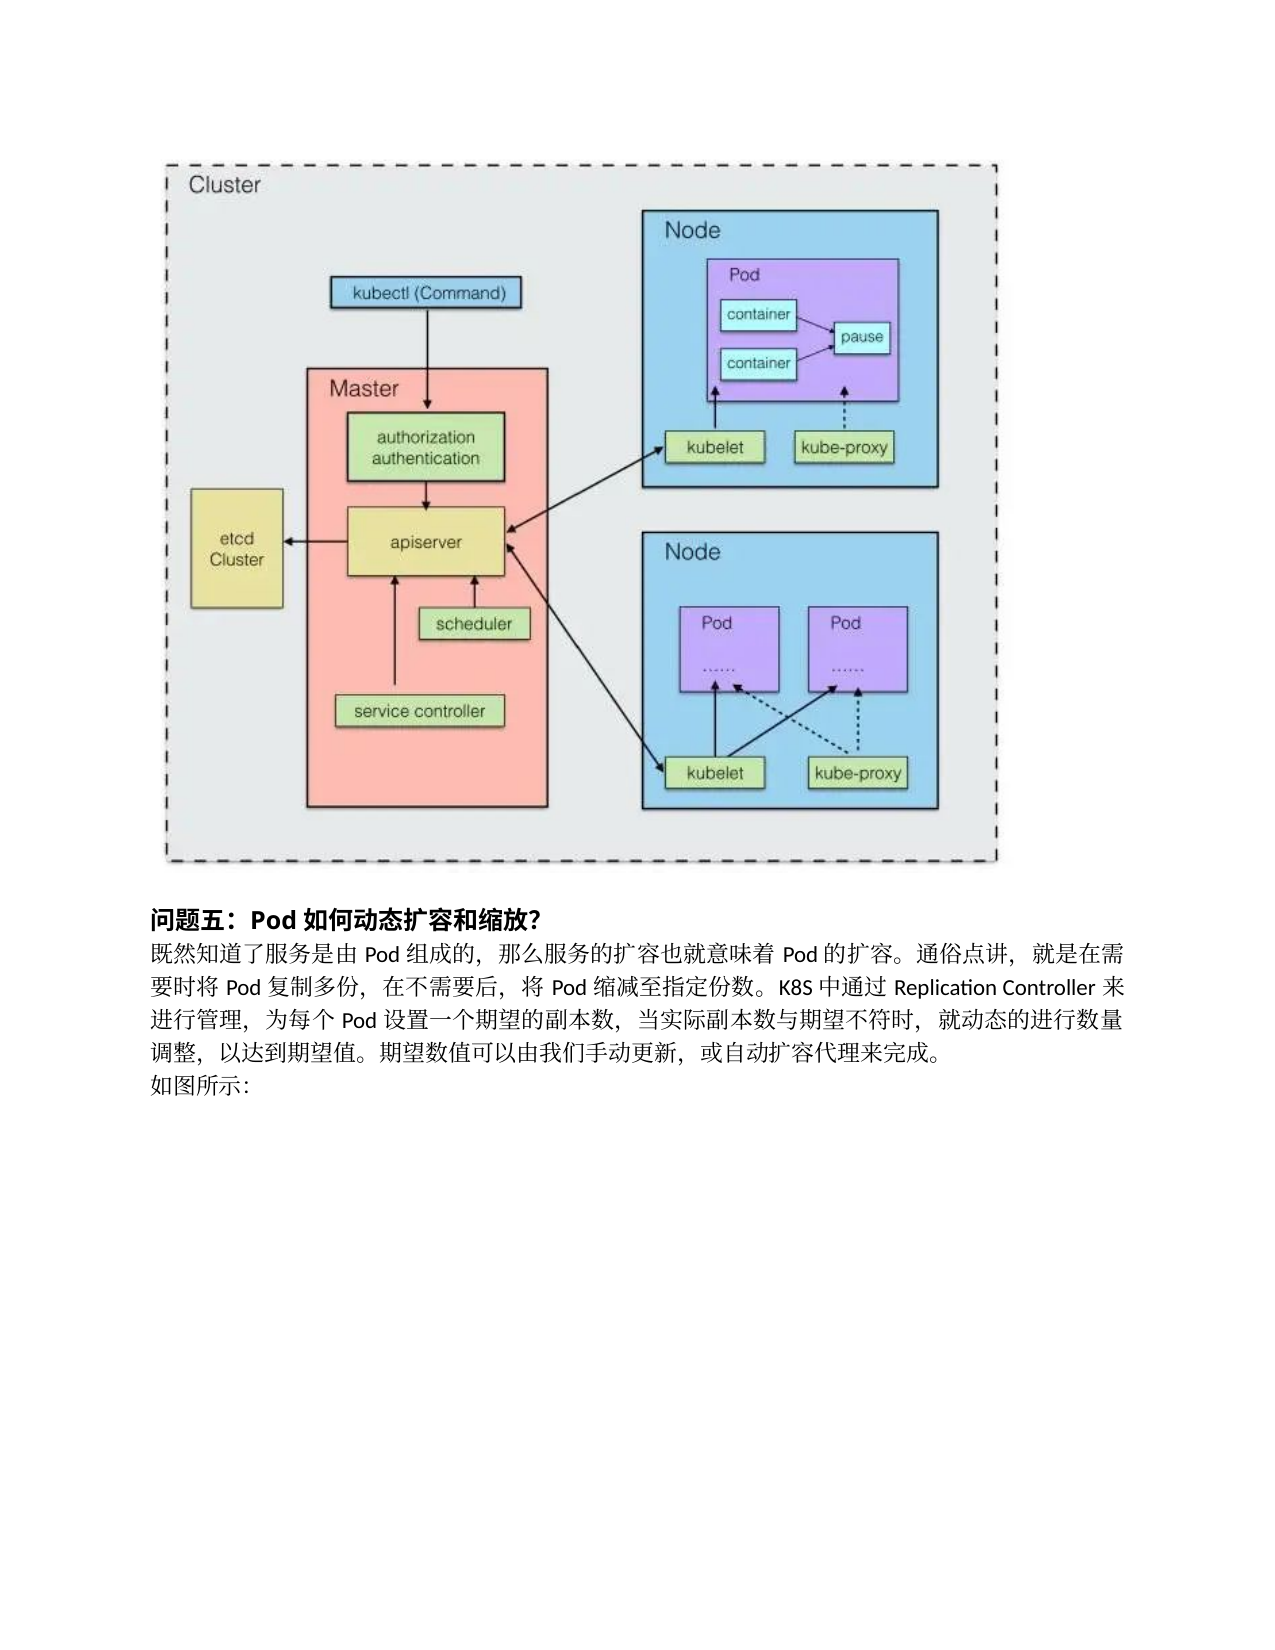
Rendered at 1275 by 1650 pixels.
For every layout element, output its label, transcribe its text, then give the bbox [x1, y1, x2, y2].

text 如图所示： [150, 1068, 1125, 1101]
picture [150, 150, 1014, 873]
text 既然知道了服务是由 Pod 组成的，那么服务的扩容也就意味着 Pod 的扩容。通俗点讲，就是在需要时将 Pod 复制多份，在不需要后，将 Pod 缩减至指定份数。K8S 中通过 Replication Controller 来进行管理，为每个 Pod 设置一个期望的副本数，当实际副本数与期望不符时，就动态的进行数量调整，以达到期望值。期望数值可以由我们手动更新，或自动扩容代理来完成。 [150, 937, 1125, 1068]
